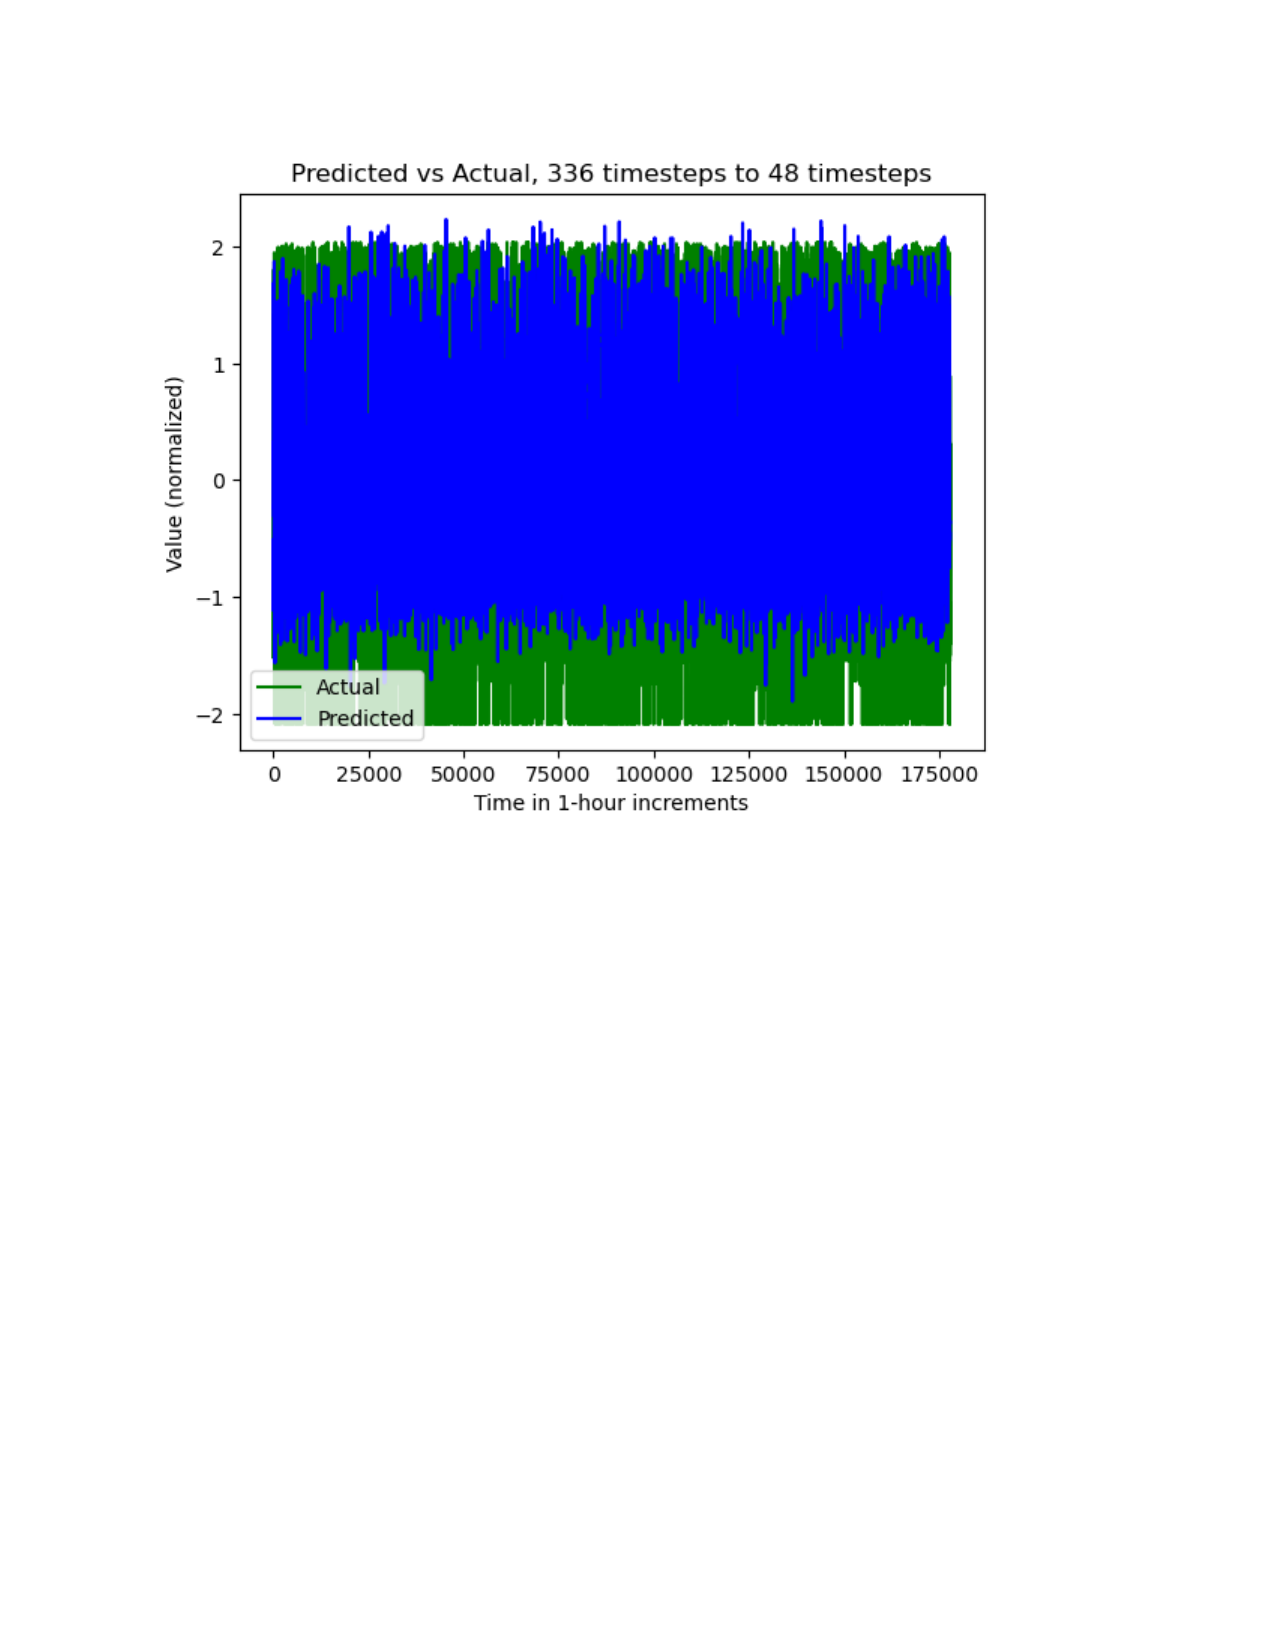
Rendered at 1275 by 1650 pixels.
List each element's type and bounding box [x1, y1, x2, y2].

picture [150, 150, 998, 830]
